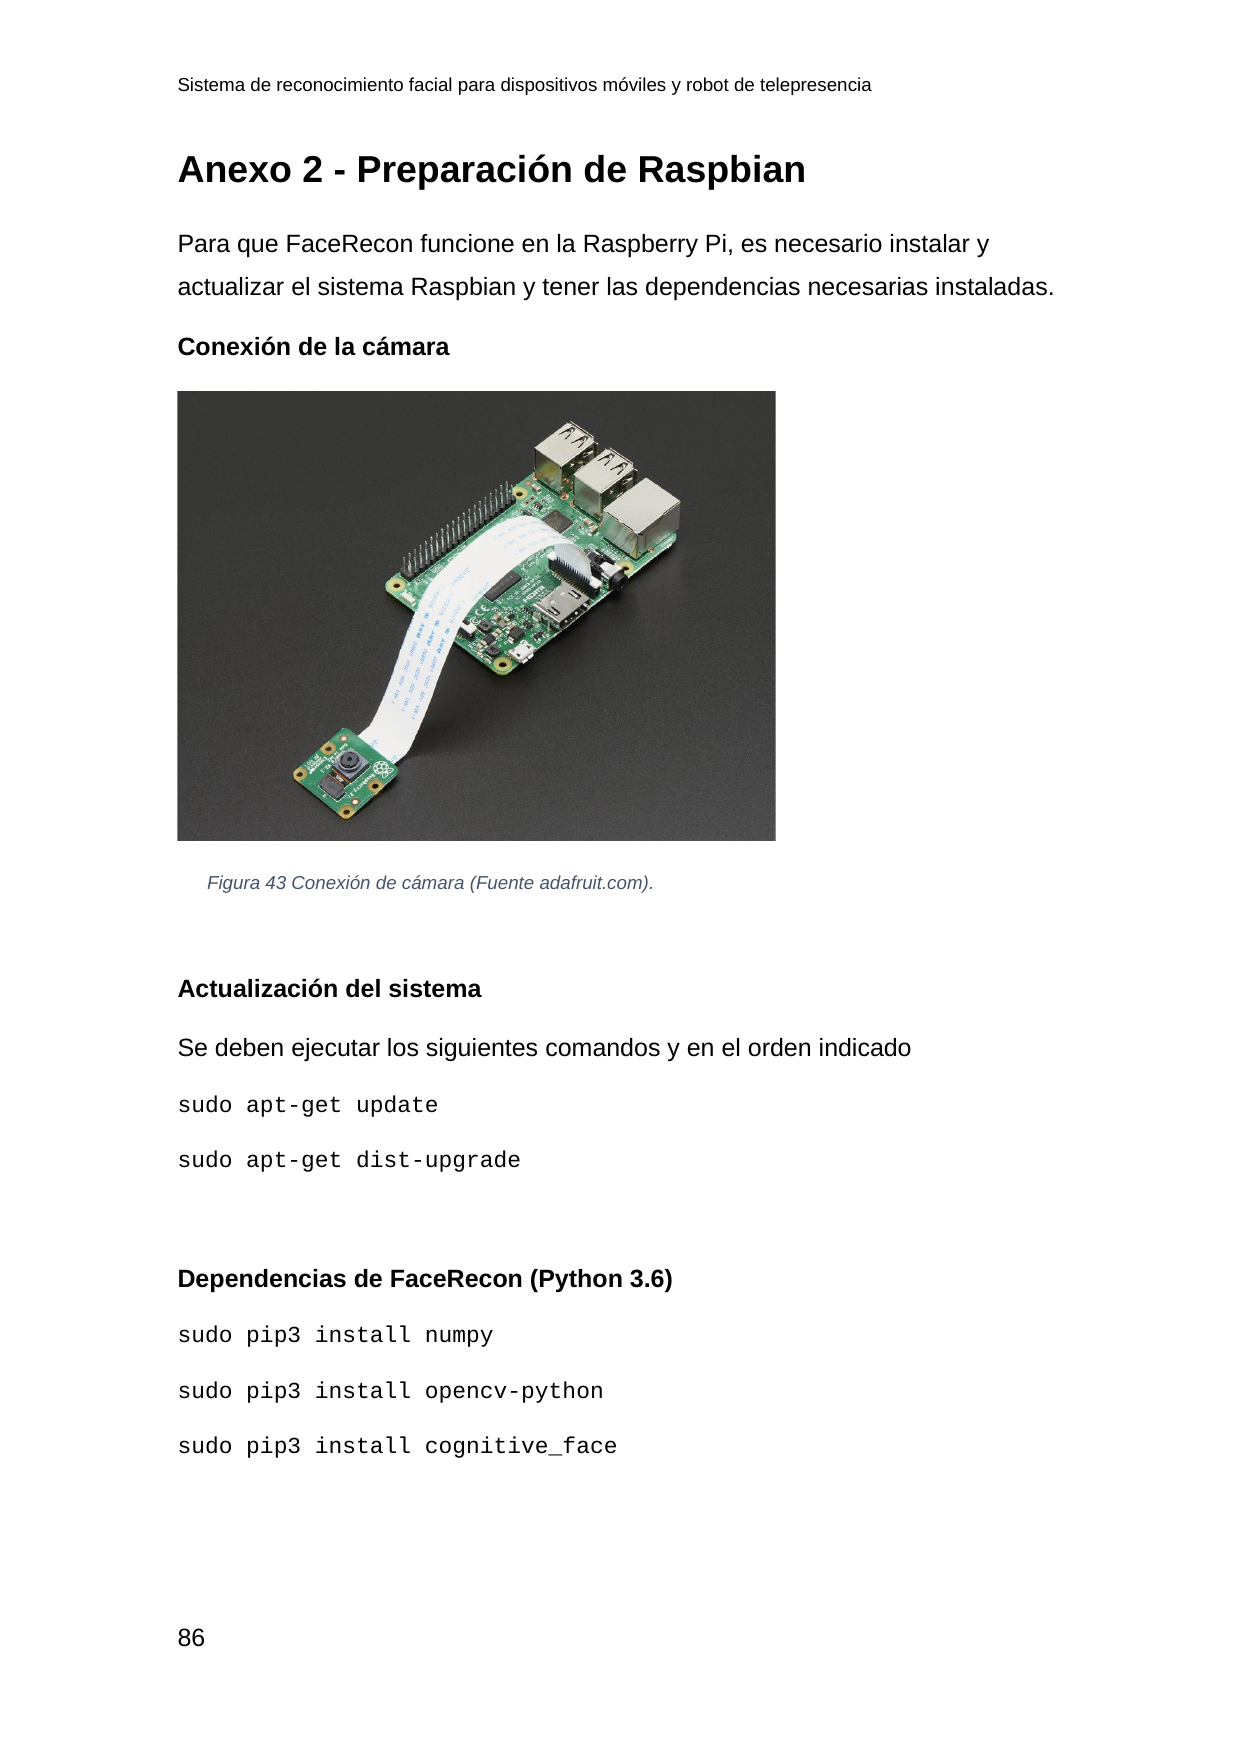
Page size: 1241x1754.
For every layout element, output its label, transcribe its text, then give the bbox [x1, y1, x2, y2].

text Conexión de la cámara [177, 332, 1063, 361]
text Para que FaceRecon funcione en la Raspberry Pi, es necesario instalar y actualizar el sistema Raspbian y tener las dependencias necesarias instaladas. [177, 229, 1063, 301]
text sudo apt-get dist-upgrade [177, 1149, 1063, 1175]
text sudo pip3 install numpy [177, 1324, 1063, 1350]
text sudo apt-get update [177, 1093, 1063, 1119]
text sudo pip3 install cognitive_face [177, 1435, 1063, 1461]
text Anexo 2 - Preparación de Raspbian [177, 148, 1063, 191]
text sudo pip3 install opencv-python [177, 1379, 1063, 1405]
text Se deben ejecutar los siguientes comandos y en el orden indicado [177, 1033, 1063, 1062]
text Actualización del sistema [177, 974, 1063, 1002]
picture [177, 391, 776, 841]
text Dependencias de FaceRecon (Python 3.6) [177, 1264, 1063, 1293]
